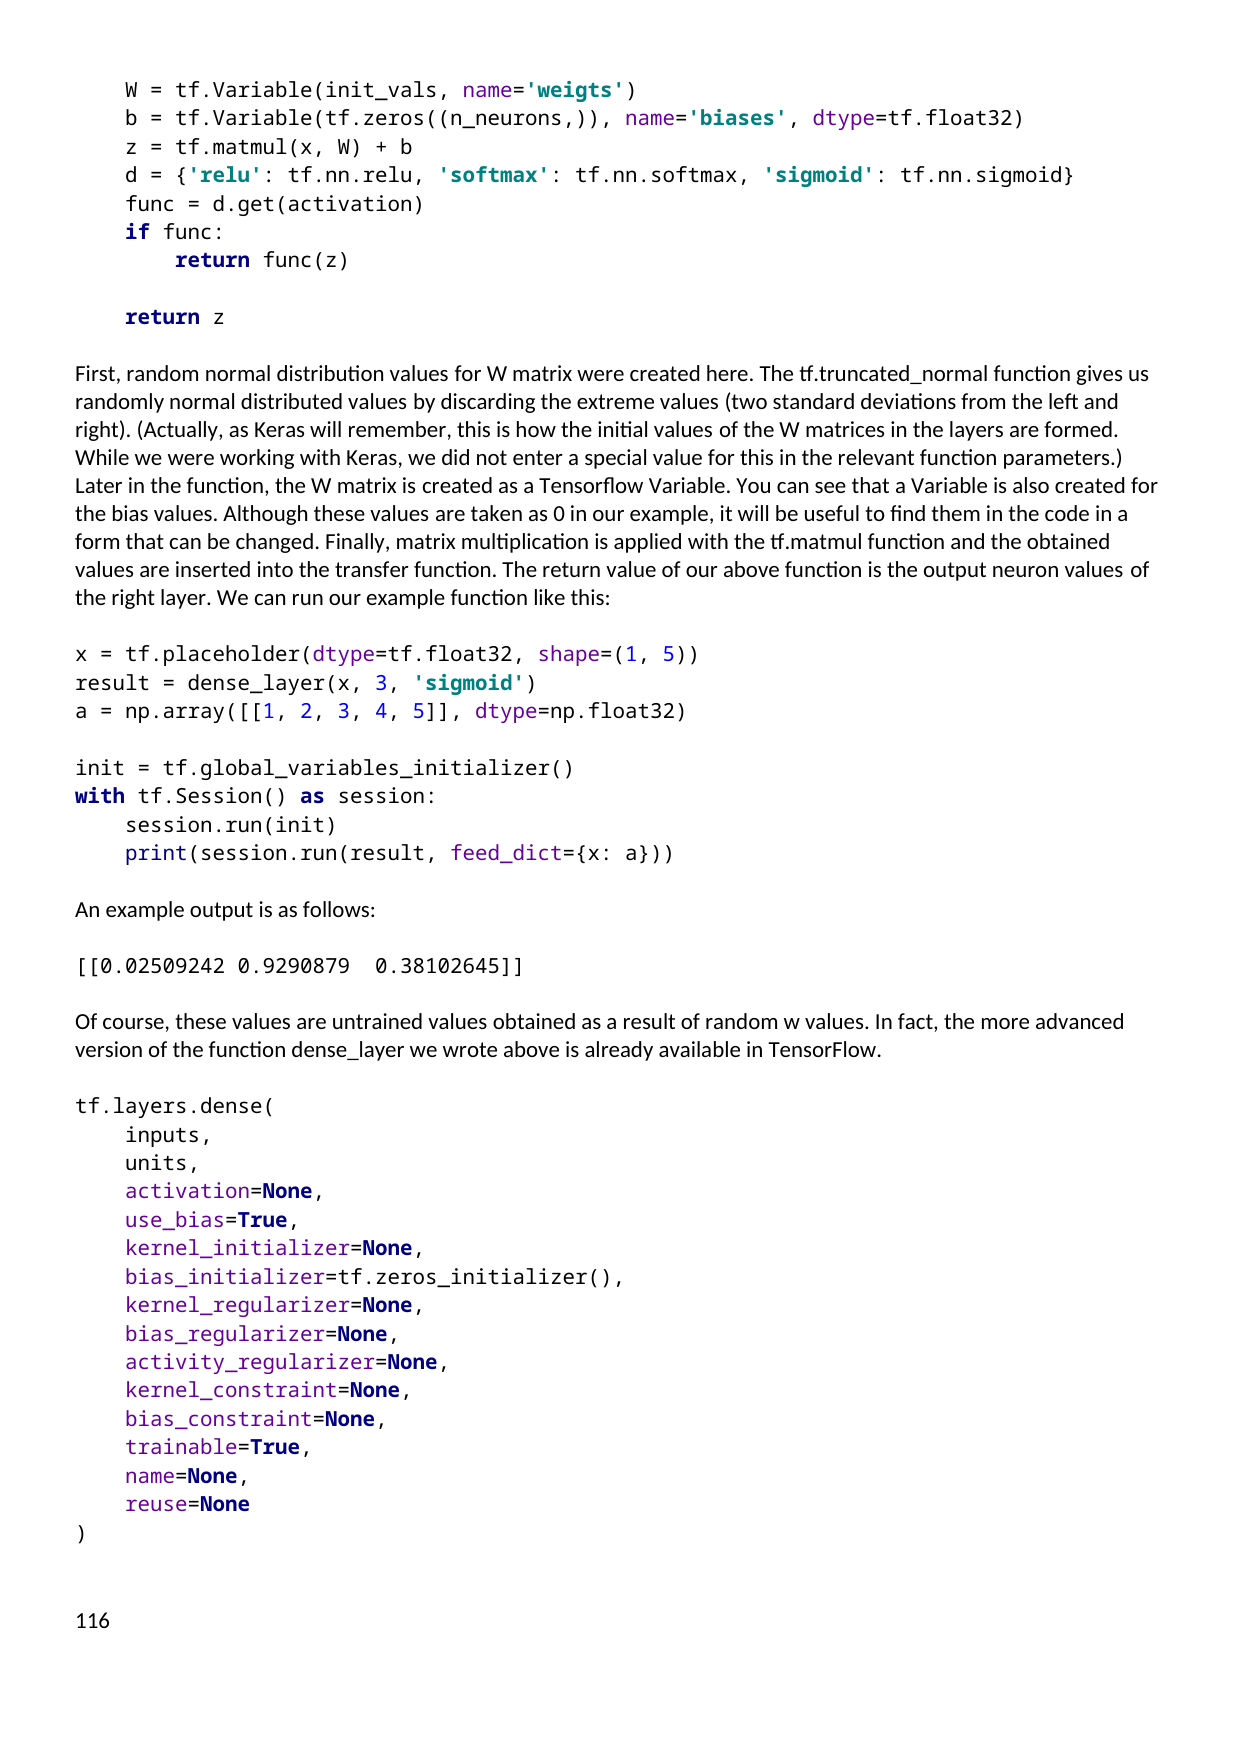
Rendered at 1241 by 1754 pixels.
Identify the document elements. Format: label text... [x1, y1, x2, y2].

text An example output is as follows: [75, 895, 1165, 923]
text W = tf.Variable(init_vals, name='weigts') b = tf.Variable(tf.zeros((n_neurons,)), name='biases', dtype=tf.float32) z = tf.matmul(x, W) + b d = {'relu': tf.nn.relu, 'softmax': tf.nn.softmax, 'sigmoid': tf.nn.sigmoid} func = d.get(activation) if func: return func(z) return z [75, 75, 1165, 331]
text First, random normal distribution values ​​for W matrix were created here. The tf.truncated_normal function gives us randomly normal distributed values ​​by discarding the extreme values ​​(two standard deviations from the left and right). (Actually, as Keras will remember, this is how the initial values ​​of the W matrices in the layers are formed. While we were working with Keras, we did not enter a special value for this in the relevant function parameters.) Later in the function, the W matrix is ​​created as a Tensorflow Variable. You can see that a Variable is also created for the bias values. Although these values ​​are taken as 0 in our example, it will be useful to find them in the code in a form that can be changed. Finally, matrix multiplication is applied with the tf.matmul function and the obtained values ​​are inserted into the transfer function. The return value of our above function is the output neuron values ​​of the right layer. We can run our example function like this: [75, 359, 1165, 611]
text x = tf.placeholder(dtype=tf.float32, shape=(1, 5)) result = dense_layer(x, 3, 'sigmoid') a = np.array([[1, 2, 3, 4, 5]], dtype=np.float32) init = tf.global_variables_initializer() with tf.Session() as session: session.run(init) print(session.run(result, feed_dict={x: a})) [75, 639, 1165, 867]
text tf.layers.dense( inputs, units, activation=None, use_bias=True, kernel_initializer=None, bias_initializer=tf.zeros_initializer(), kernel_regularizer=None, bias_regularizer=None, activity_regularizer=None, kernel_constraint=None, bias_constraint=None, trainable=True, name=None, reuse=None ) [75, 1091, 1165, 1546]
text [[0.02509242 0.9290879 0.38102645]] [75, 951, 1165, 979]
text Of course, these values ​​are untrained values ​​obtained as a result of random w values. In fact, the more advanced version of the function dense_layer we wrote above is already available in TensorFlow. [75, 1007, 1165, 1063]
